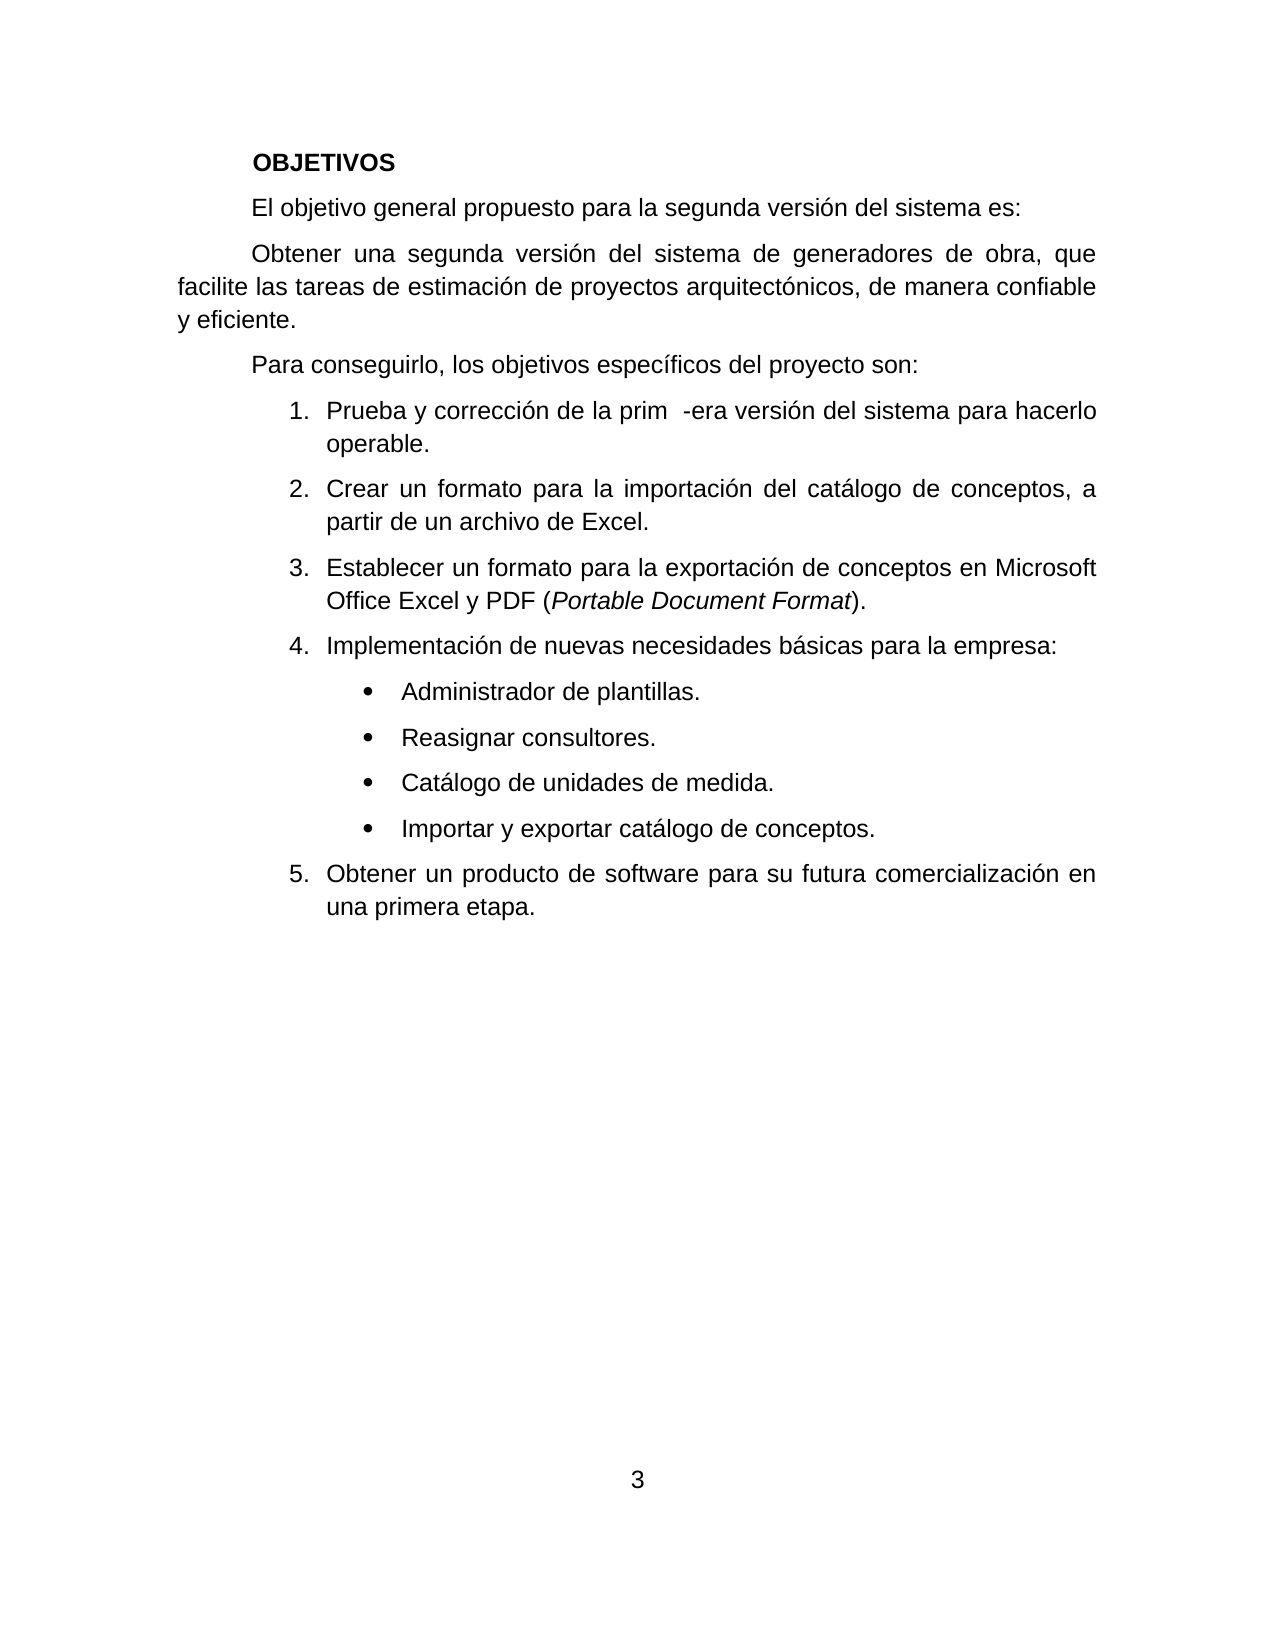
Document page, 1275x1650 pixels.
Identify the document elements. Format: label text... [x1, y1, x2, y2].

text Para conseguirlo, los objetivos específicos del proyecto son: [177, 350, 1098, 379]
subtitle Objetivos [252, 148, 1098, 176]
list Importar y exportar catálogo de conceptos. [363, 814, 1098, 843]
list Catálogo de unidades de medida. [363, 768, 1098, 797]
list Administrador de plantillas. [363, 677, 1098, 706]
list Obtener un producto de software para su futura comercialización en una primera etapa. [289, 859, 1098, 921]
list Establecer un formato para la exportación de conceptos en Microsoft Office Excel y PDF (Portable Document Format). [289, 553, 1098, 614]
list Crear un formato para la importación del catálogo de conceptos, a partir de un archivo de Excel. [289, 474, 1098, 536]
text El objetivo general propuesto para la segunda versión del sistema es: [177, 193, 1098, 222]
list Prueba y corrección de la prim -era versión del sistema para hacerlo operable. [289, 396, 1098, 457]
list Implementación de nuevas necesidades básicas para la empresa: [289, 631, 1098, 660]
list Reasignar consultores. [363, 722, 1098, 751]
text Obtener una segunda versión del sistema de generadores de obra, que facilite las tareas de estimación de proyectos arquitectónicos, de manera confiable y eficiente. [177, 239, 1098, 333]
